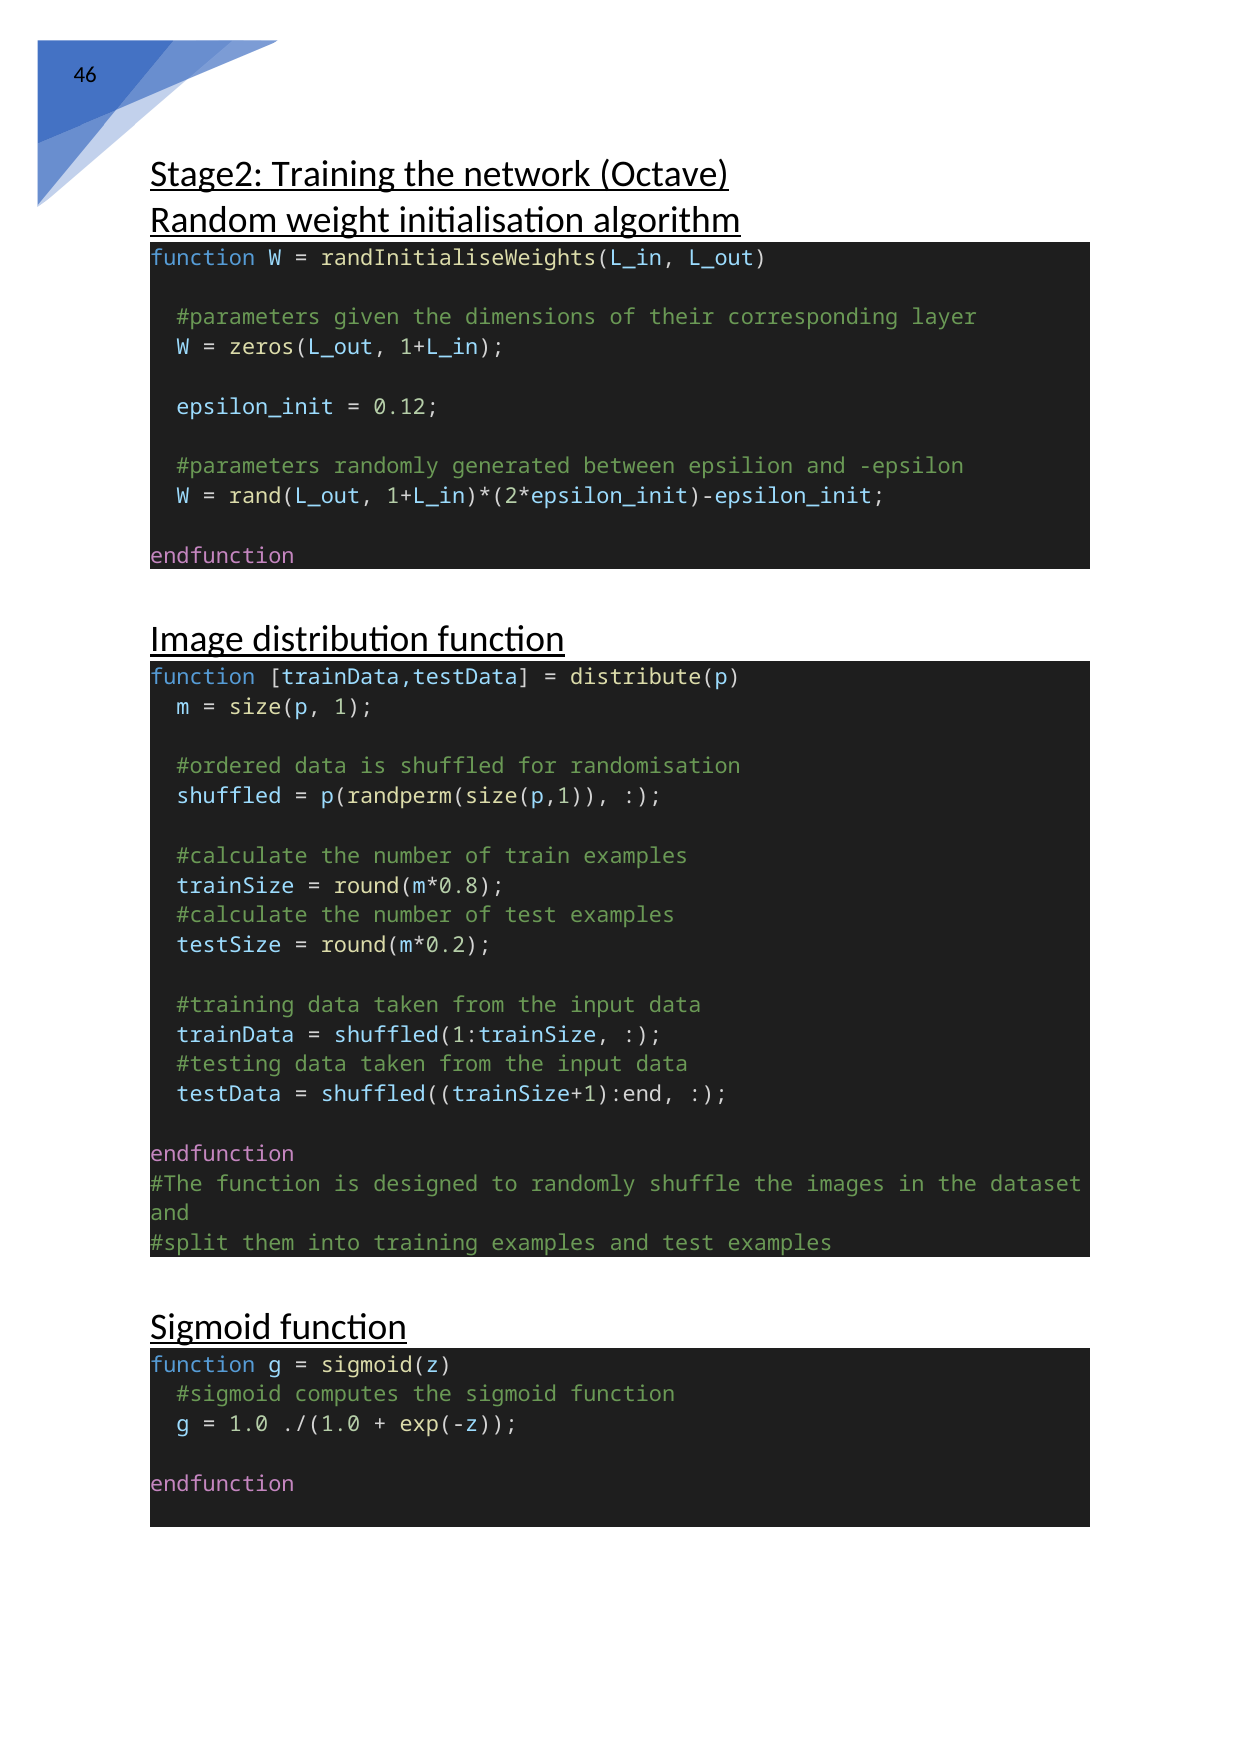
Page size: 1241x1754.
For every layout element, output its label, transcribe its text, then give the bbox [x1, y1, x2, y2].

text Sigmoid function [150, 1303, 1090, 1348]
text function [trainData,testData] = distribute(p) [150, 661, 1090, 691]
text Image distribution function [150, 615, 1090, 661]
text testData = shuffled((trainSize+1):end, :); [150, 1078, 1090, 1108]
text #training data taken from the input data [150, 989, 1090, 1018]
text trainSize = round(m*0.8); [150, 869, 1090, 899]
text #ordered data is shuffled for randomisation [150, 750, 1090, 780]
text function W = randInitialiseWeights(L_in, L_out) [150, 242, 1090, 271]
text #testing data taken from the input data [150, 1048, 1090, 1078]
text #The function is designed to randomly shuffle the images in the dataset and [150, 1167, 1090, 1227]
text trainData = shuffled(1:trainSize, :); [150, 1018, 1090, 1048]
text epsilon_init = 0.12; [150, 391, 1090, 420]
text #parameters randomly generated between epsilion and -epsilon [150, 450, 1090, 480]
text m = size(p, 1); [150, 691, 1090, 721]
text Random weight initialisation algorithm [150, 196, 1090, 242]
text endfunction [150, 1138, 1090, 1167]
text #calculate the number of test examples [150, 899, 1090, 929]
text testSize = round(m*0.2); [150, 929, 1090, 959]
text #parameters given the dimensions of their corresponding layer [150, 301, 1090, 331]
text endfunction [150, 539, 1090, 569]
picture [37, 40, 279, 209]
text #sigmoid computes the sigmoid function [150, 1378, 1090, 1408]
text g = 1.0 ./(1.0 + exp(-z)); [150, 1408, 1090, 1438]
text function g = sigmoid(z) [150, 1348, 1090, 1378]
text endfunction [150, 1468, 1090, 1497]
text Stage2: Training the network (Octave) [150, 150, 1090, 196]
text #calculate the number of train examples [150, 840, 1090, 869]
text W = rand(L_out, 1+L_in)*(2*epsilon_init)-epsilon_init; [150, 480, 1090, 510]
text W = zeros(L_out, 1+L_in); [150, 331, 1090, 361]
text shuffled = p(randperm(size(p,1)), :); [150, 780, 1090, 810]
text #split them into training examples and test examples [150, 1227, 1090, 1257]
